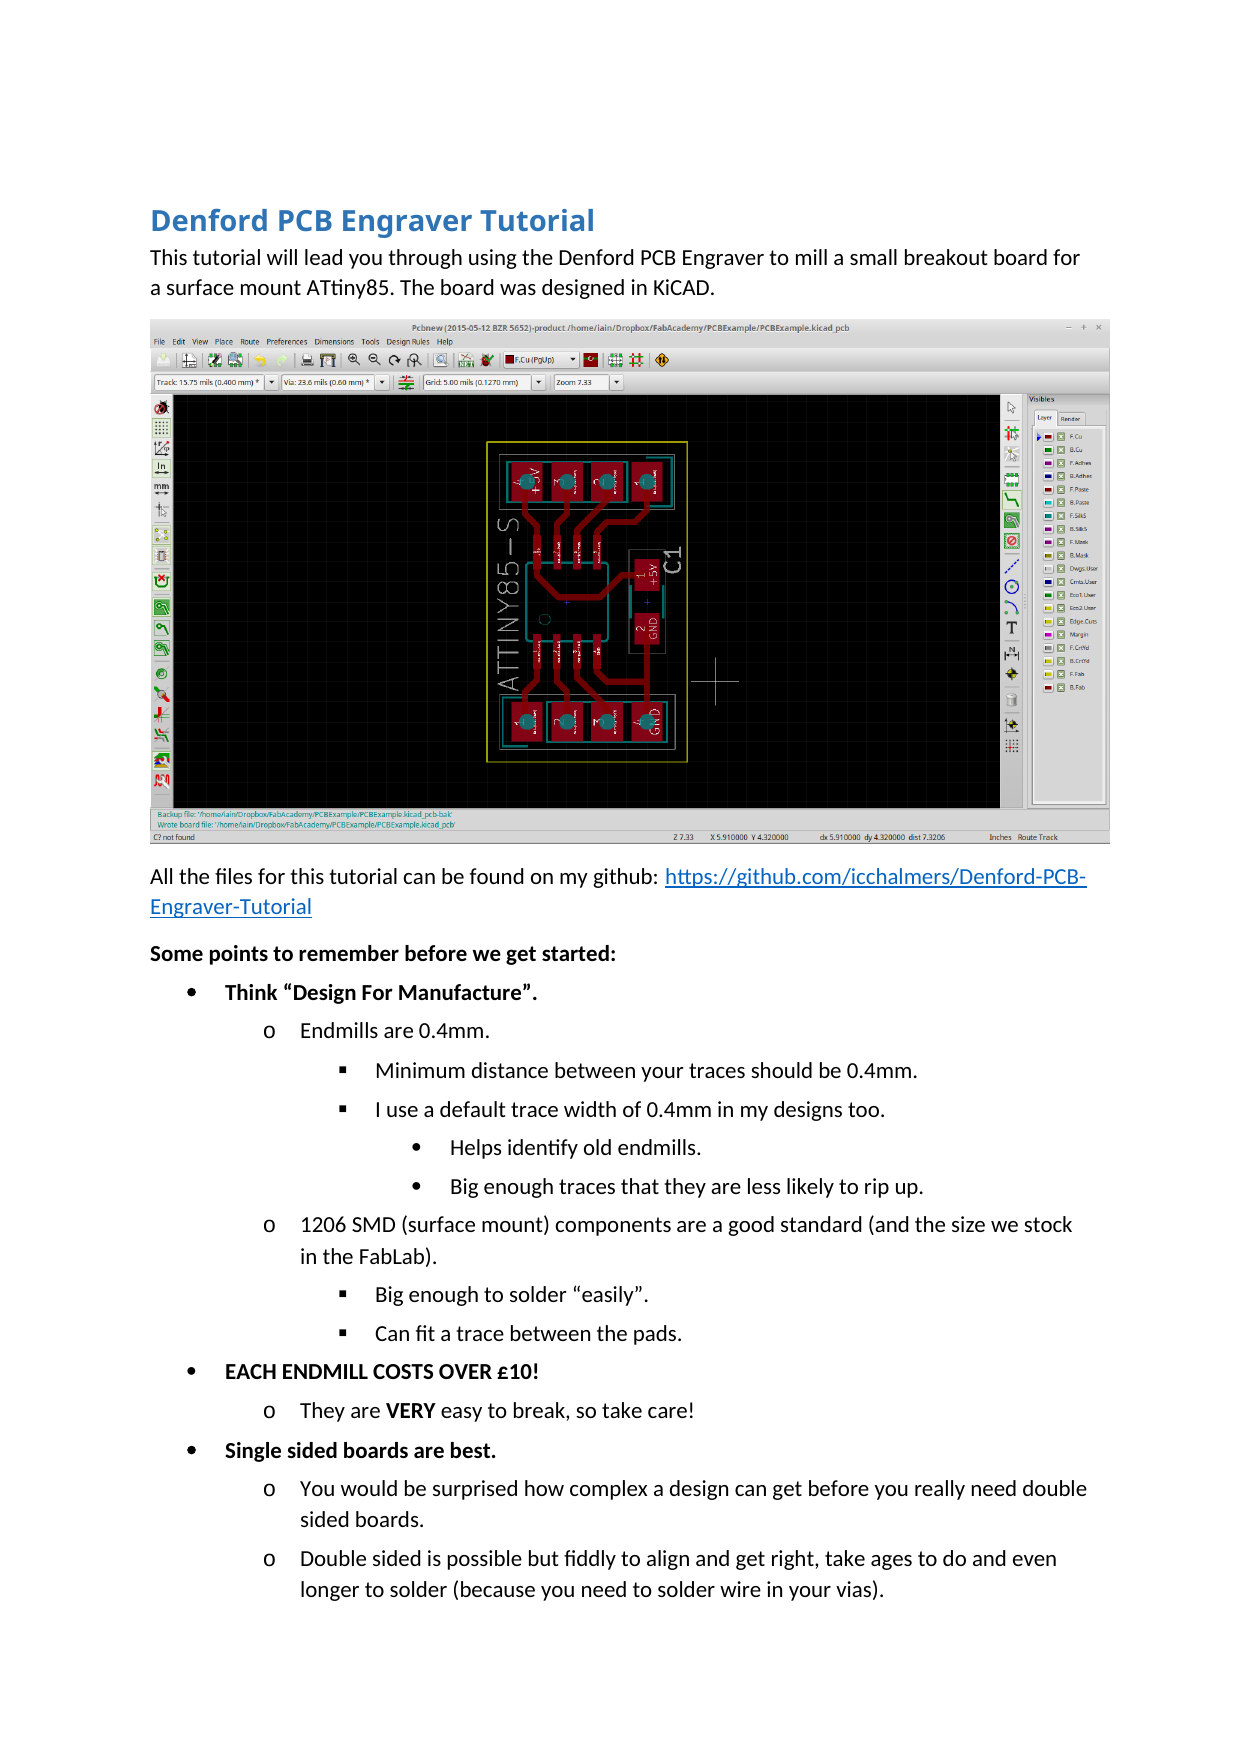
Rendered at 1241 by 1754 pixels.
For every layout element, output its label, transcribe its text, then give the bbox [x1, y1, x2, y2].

list Big enough to solder “easily”. [337, 1280, 1090, 1308]
list I use a default trace width of 0.4mm in my designs too. [337, 1095, 1090, 1123]
text Some points to remember before we get started: [150, 939, 1090, 967]
list Helps identify old endmills. [412, 1133, 1090, 1161]
list You would be surprised how complex a design can get before you really need double sided boards. [262, 1474, 1090, 1534]
list Double sided is possible but fiddly to align and get right, take ages to do and even longer to solder (because you need to solder wire in your vias). [262, 1544, 1090, 1603]
list Can fit a trace between the pads. [337, 1319, 1090, 1347]
list Think “Design For Manufacture”. [187, 978, 1090, 1006]
list Big enough traces that they are less likely to rip up. [412, 1172, 1090, 1200]
list Single sided boards are best. [187, 1436, 1090, 1464]
text All the files for this tutorial can be found on my github: https://github.com/icchalmers/Denford-PCB-Engraver-Tutorial [150, 862, 1090, 921]
list EACH ENDMILL COSTS OVER £10! [187, 1357, 1090, 1385]
list Minimum distance between your traces should be 0.4mm. [337, 1056, 1090, 1084]
text This tutorial will lead you through using the Denford PCB Engraver to mill a small breakout board for a surface mount ATtiny85. The board was designed in KiCAD. [150, 243, 1090, 301]
list 1206 SMD (surface mount) components are a good standard (and the size we stock in the FabLab). [262, 1210, 1090, 1270]
subtitle Denford PCB Engraver Tutorial [150, 200, 1090, 240]
list Endmills are 0.4mm. [262, 1016, 1090, 1046]
picture [150, 319, 1110, 844]
list They are VERY easy to break, so take care! [262, 1396, 1090, 1425]
